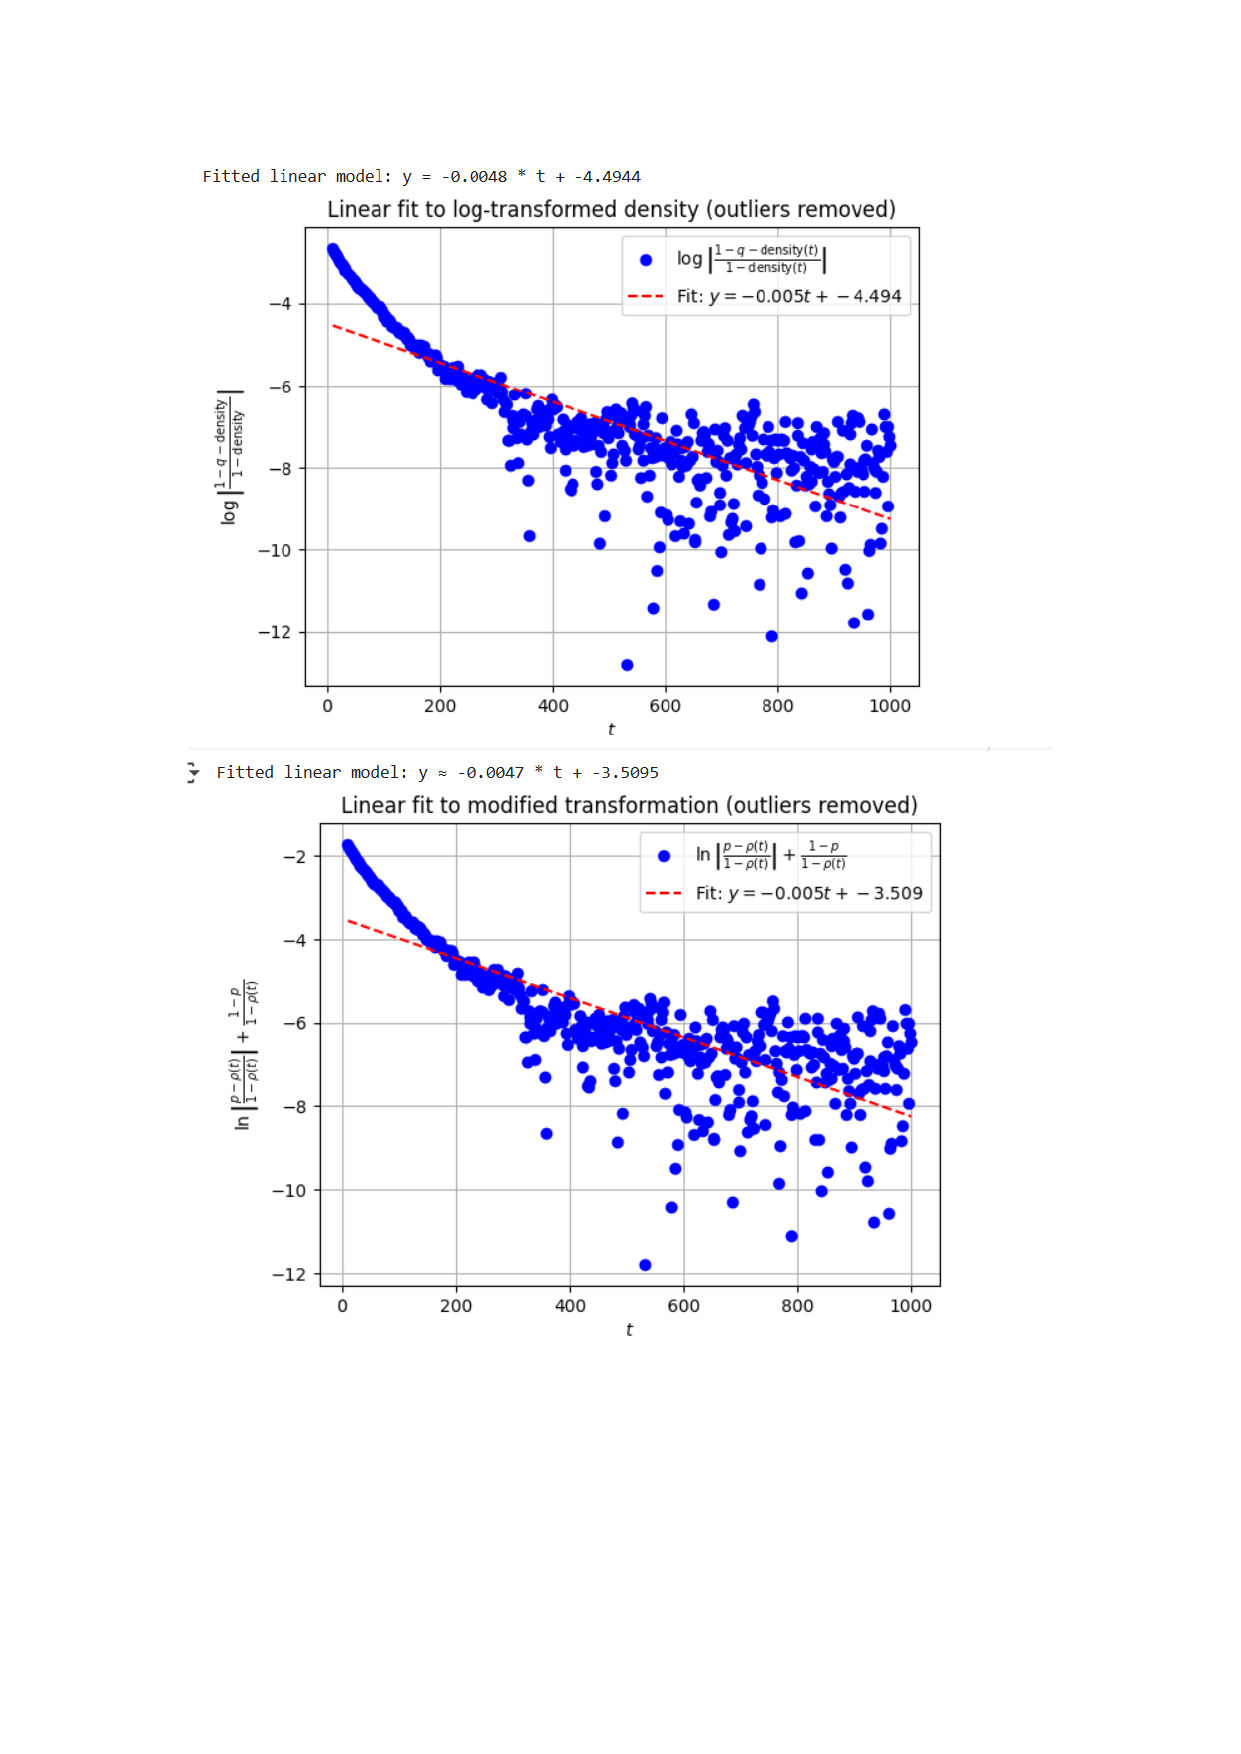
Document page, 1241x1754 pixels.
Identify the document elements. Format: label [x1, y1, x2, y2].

picture [187, 162, 1053, 735]
picture [187, 747, 1053, 1365]
